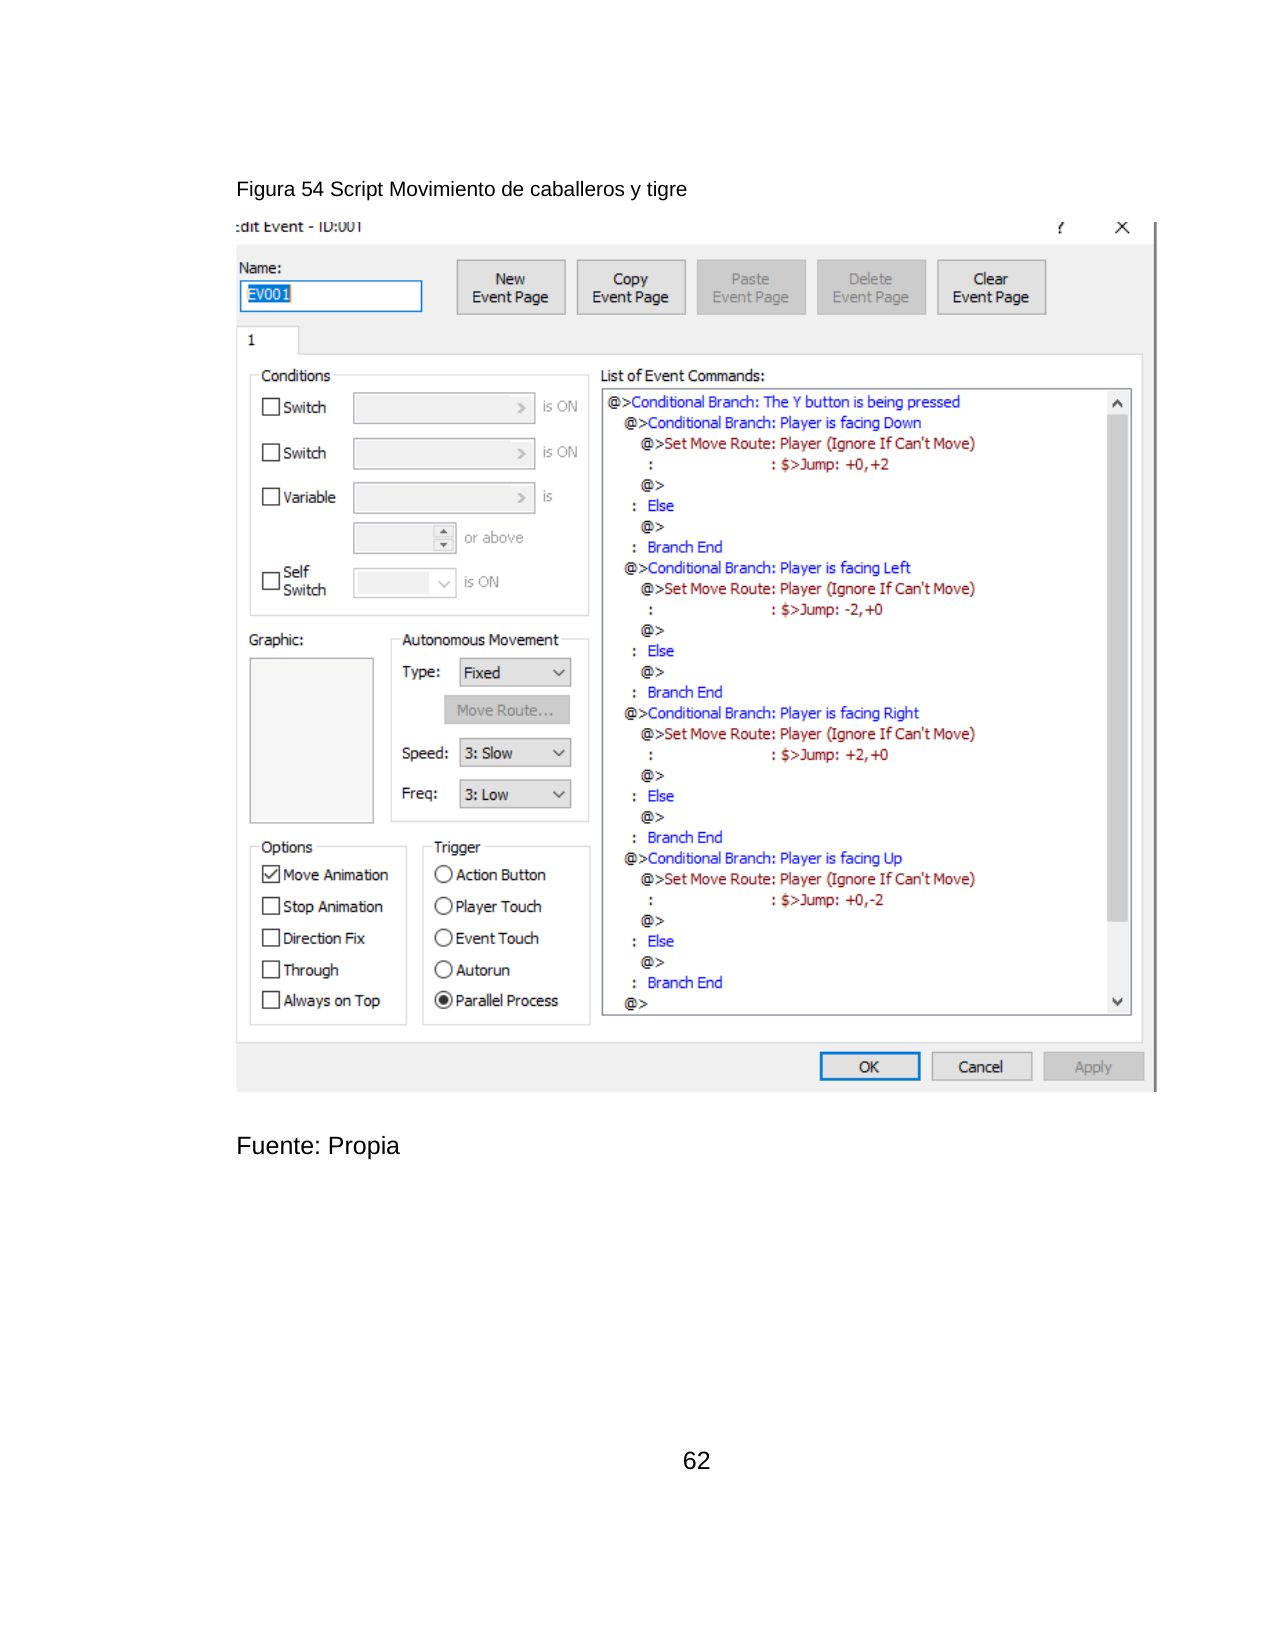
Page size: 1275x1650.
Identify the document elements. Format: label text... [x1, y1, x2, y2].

text Figura 54 Script Movimiento de caballeros y tigre [236, 177, 1157, 201]
picture [236, 222, 1157, 1092]
text Fuente: Propia [236, 1131, 1157, 1160]
